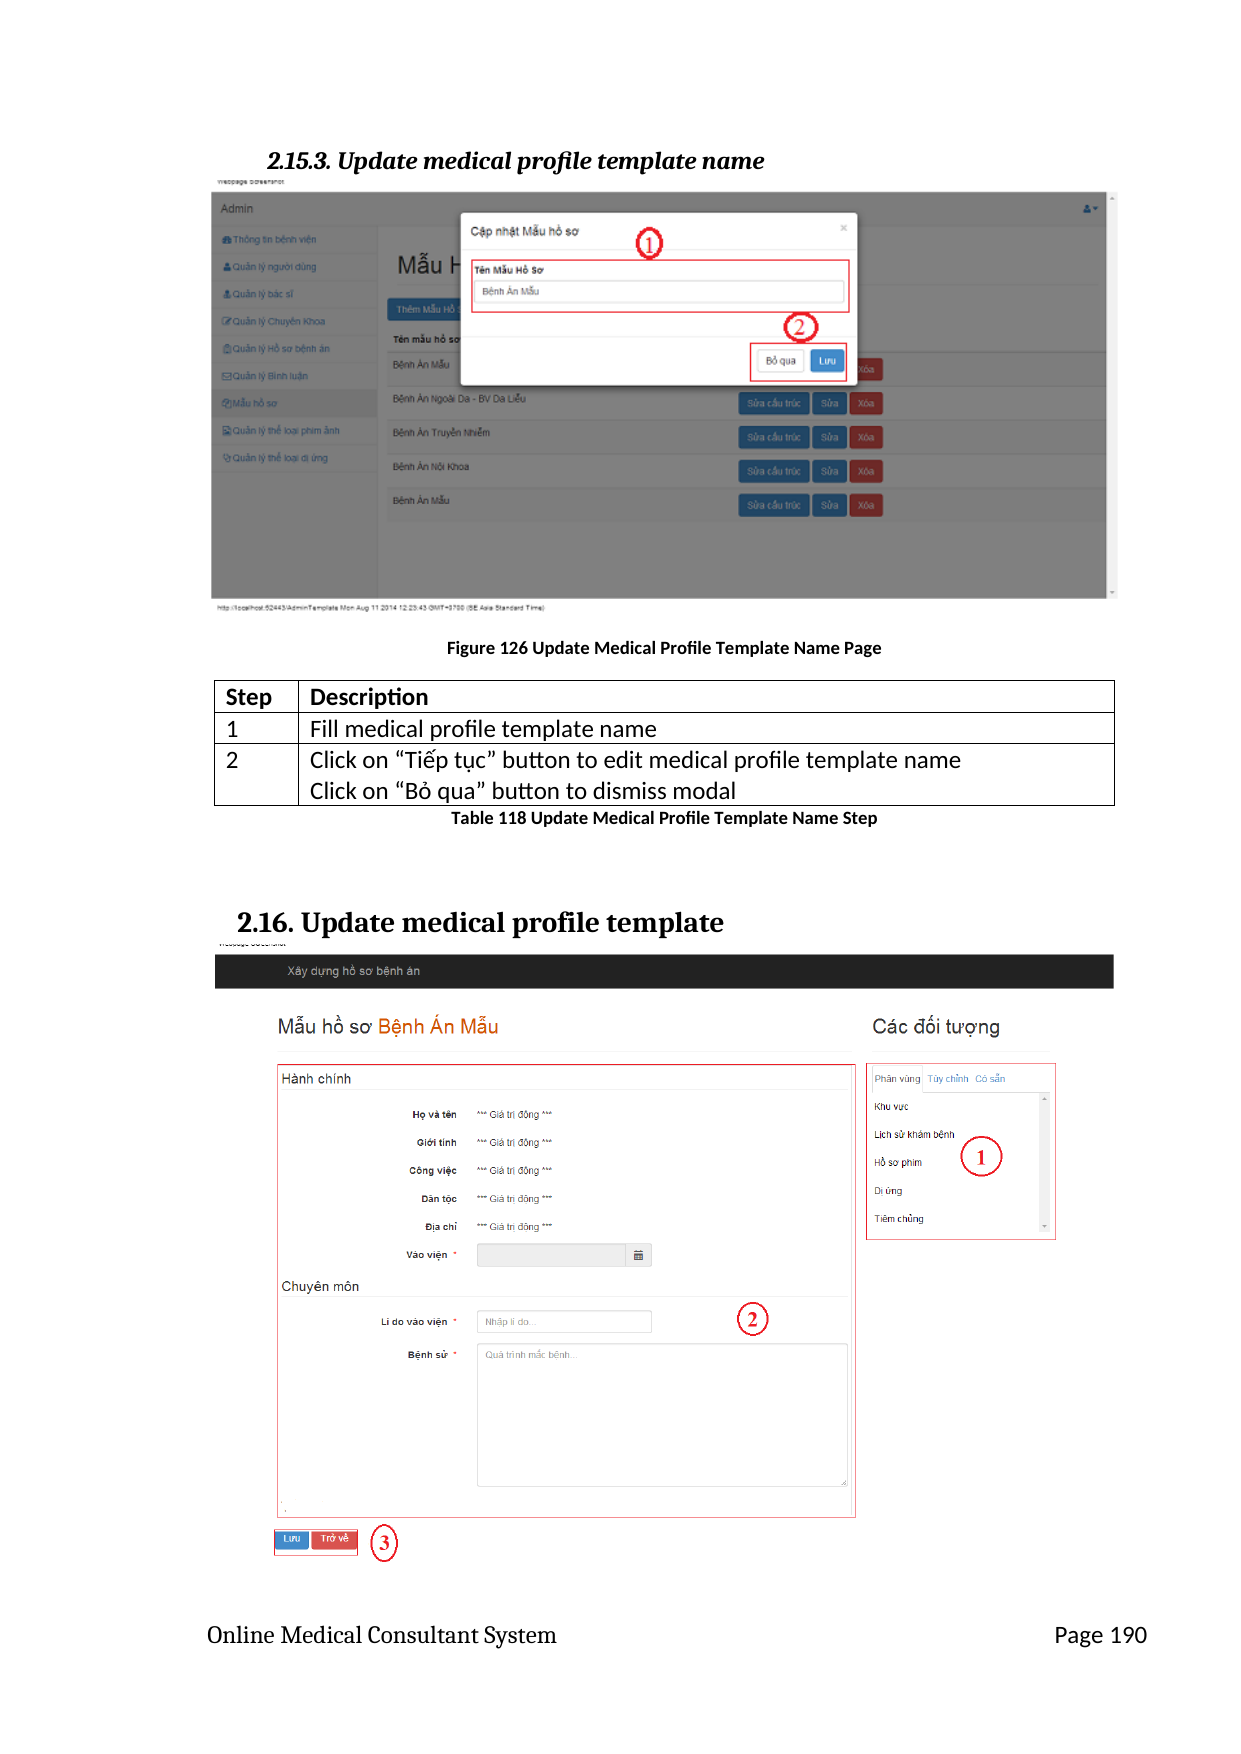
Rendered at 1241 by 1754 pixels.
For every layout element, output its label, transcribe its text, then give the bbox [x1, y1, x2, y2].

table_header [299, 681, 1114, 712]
picture [211, 180, 1118, 612]
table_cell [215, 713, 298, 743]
subtitle Update medical profile template name [267, 147, 1122, 176]
text Table 118 Update Medical Profile Template Name Step [207, 806, 1122, 829]
subtitle Update medical profile template [237, 906, 1122, 939]
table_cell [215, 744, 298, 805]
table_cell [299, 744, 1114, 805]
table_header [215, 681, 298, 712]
picture [215, 944, 1114, 1574]
text Figure 126 Update Medical Profile Template Name Page [207, 636, 1122, 659]
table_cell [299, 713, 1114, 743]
